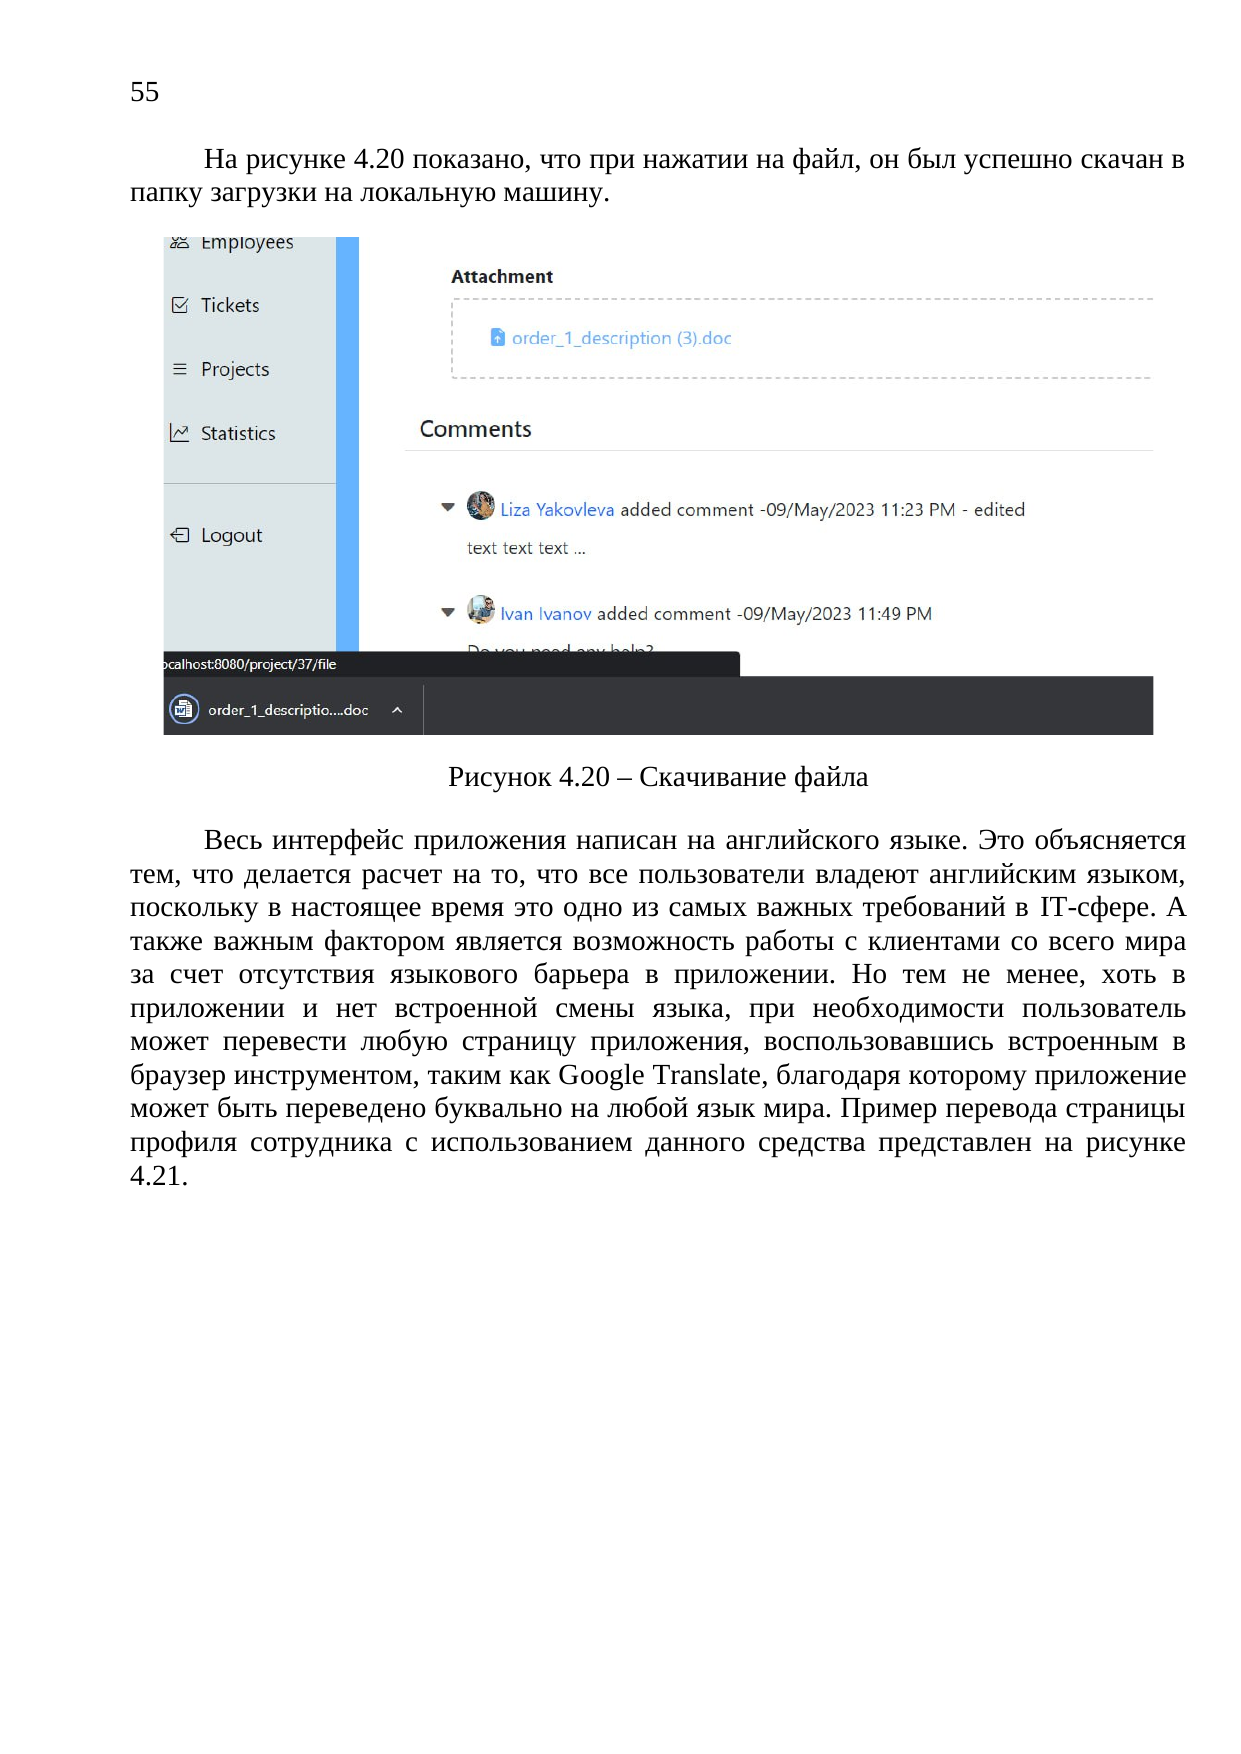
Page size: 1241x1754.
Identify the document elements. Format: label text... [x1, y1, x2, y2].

text Рисунок 4.20 – Скачивание файла [130, 759, 1187, 793]
picture [163, 237, 1154, 735]
text Весь интерфейс приложения написан на английского языке. Это объясняется тем, что делается расчет на то, что все пользователи владеют английским языком, поскольку в настоящее время это одно из самых важных требований в IT-сфере. А также важным фактором является возможность работы с клиентами со всего мира за счет отсутствия языкового барьера в приложении. Но тем не менее, хоть в приложении и нет встроенной смены языка, при необходимости пользователь может перевести любую страницу приложения, воспользовавшись встроенным в браузер инструментом, таким как Google Translate, благодаря которому приложение может быть переведено буквально на любой язык мира. Пример перевода страницы профиля сотрудника с использованием данного средства представлен на рисунке 4.21. [130, 822, 1187, 1191]
text На рисунке 4.20 показано, что при нажатии на файл, он был успешно скачан в папку загрузки на локальную машину. [130, 141, 1187, 208]
